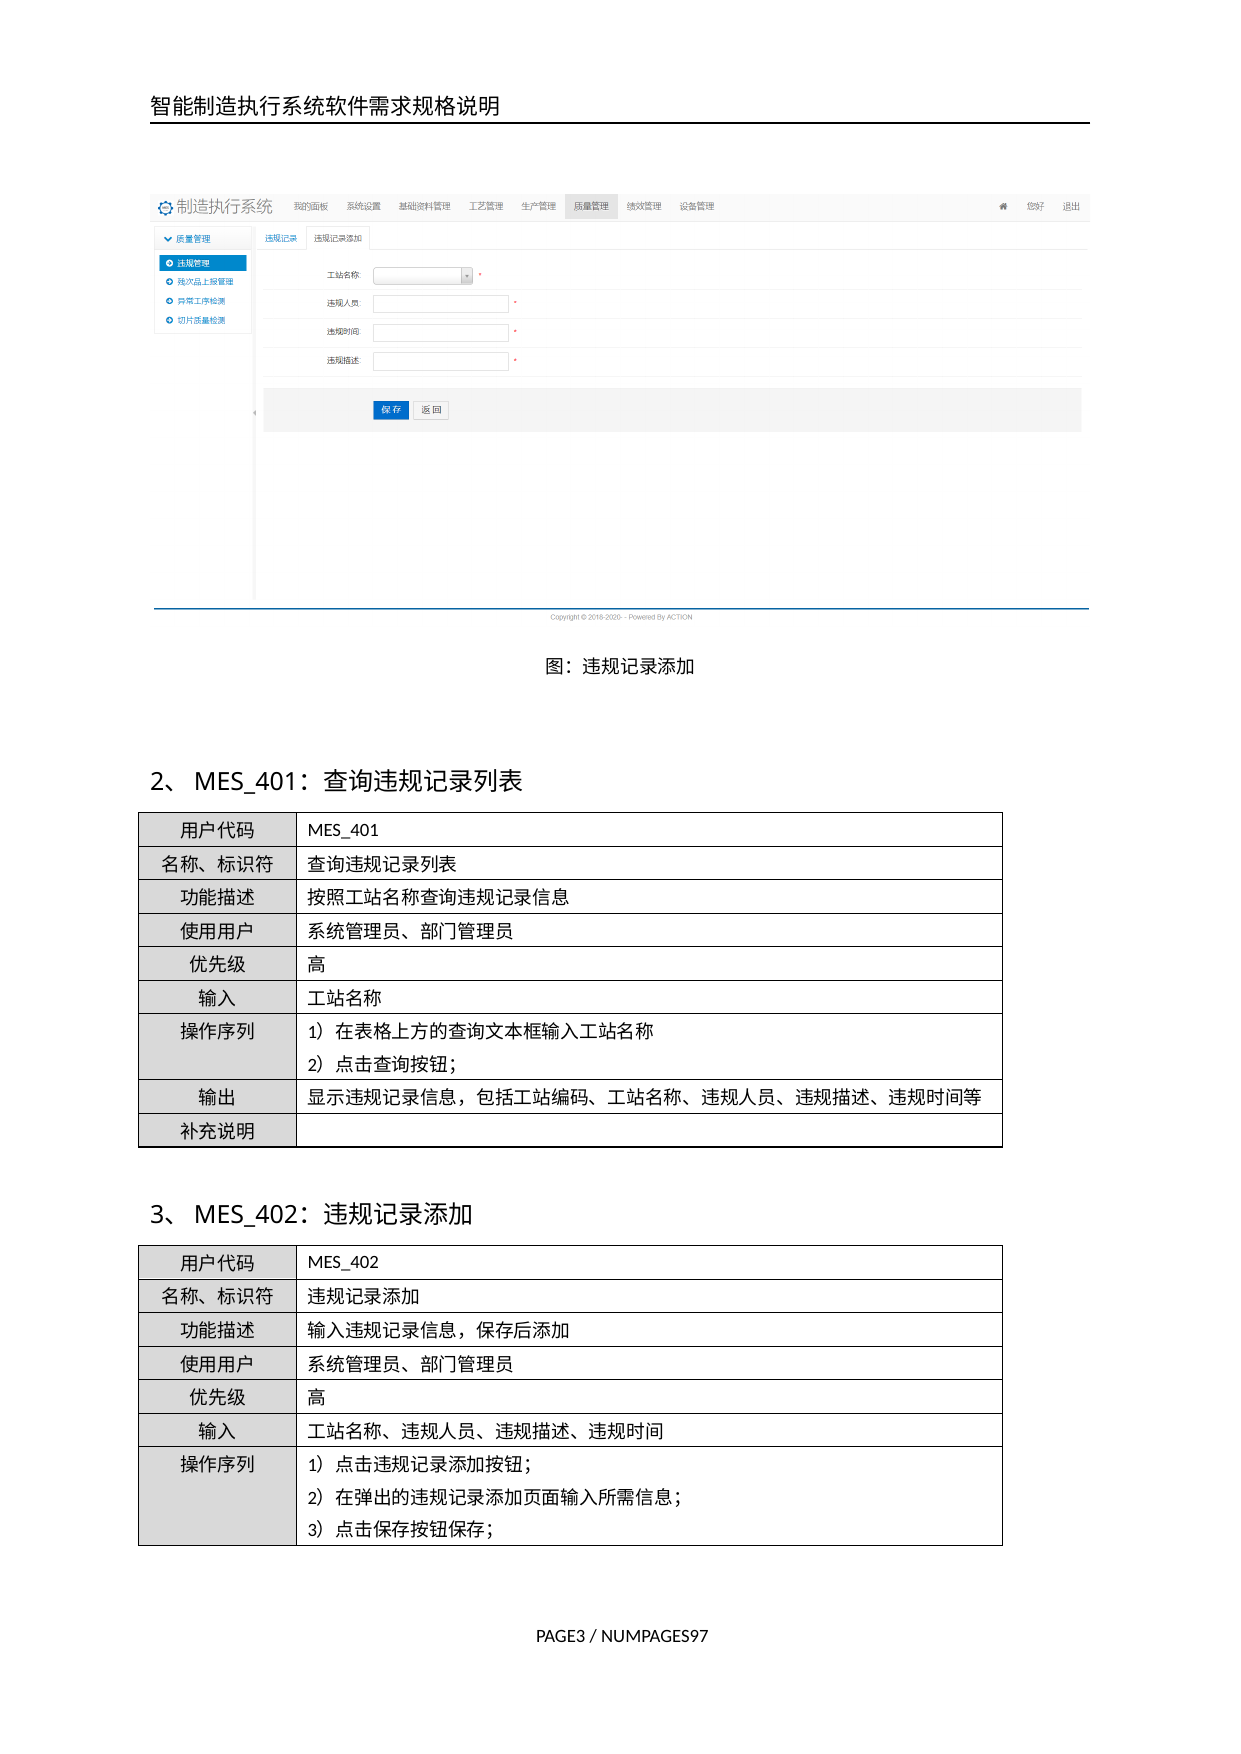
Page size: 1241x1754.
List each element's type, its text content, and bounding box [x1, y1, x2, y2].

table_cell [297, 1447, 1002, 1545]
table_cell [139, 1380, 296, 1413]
list MES_401：查询违规记录列表 [150, 747, 1090, 812]
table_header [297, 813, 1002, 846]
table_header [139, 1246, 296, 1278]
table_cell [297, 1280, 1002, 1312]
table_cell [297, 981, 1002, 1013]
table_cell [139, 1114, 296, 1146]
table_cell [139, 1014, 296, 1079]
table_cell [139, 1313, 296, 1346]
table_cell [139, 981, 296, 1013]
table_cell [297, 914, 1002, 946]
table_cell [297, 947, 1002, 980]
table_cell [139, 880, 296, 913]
text 图：违规记录添加 [150, 649, 1090, 682]
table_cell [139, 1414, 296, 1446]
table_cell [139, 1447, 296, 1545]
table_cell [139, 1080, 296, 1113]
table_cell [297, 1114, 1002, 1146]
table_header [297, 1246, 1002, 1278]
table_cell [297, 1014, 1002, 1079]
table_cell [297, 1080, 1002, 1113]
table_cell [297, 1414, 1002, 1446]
list MES_402：违规记录添加 [150, 1180, 1090, 1245]
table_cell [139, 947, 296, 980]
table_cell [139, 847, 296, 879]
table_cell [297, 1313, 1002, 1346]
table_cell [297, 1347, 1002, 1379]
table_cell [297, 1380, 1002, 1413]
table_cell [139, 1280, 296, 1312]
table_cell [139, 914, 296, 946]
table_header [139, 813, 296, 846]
picture [150, 194, 1091, 627]
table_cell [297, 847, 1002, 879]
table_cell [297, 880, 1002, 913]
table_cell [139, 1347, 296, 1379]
